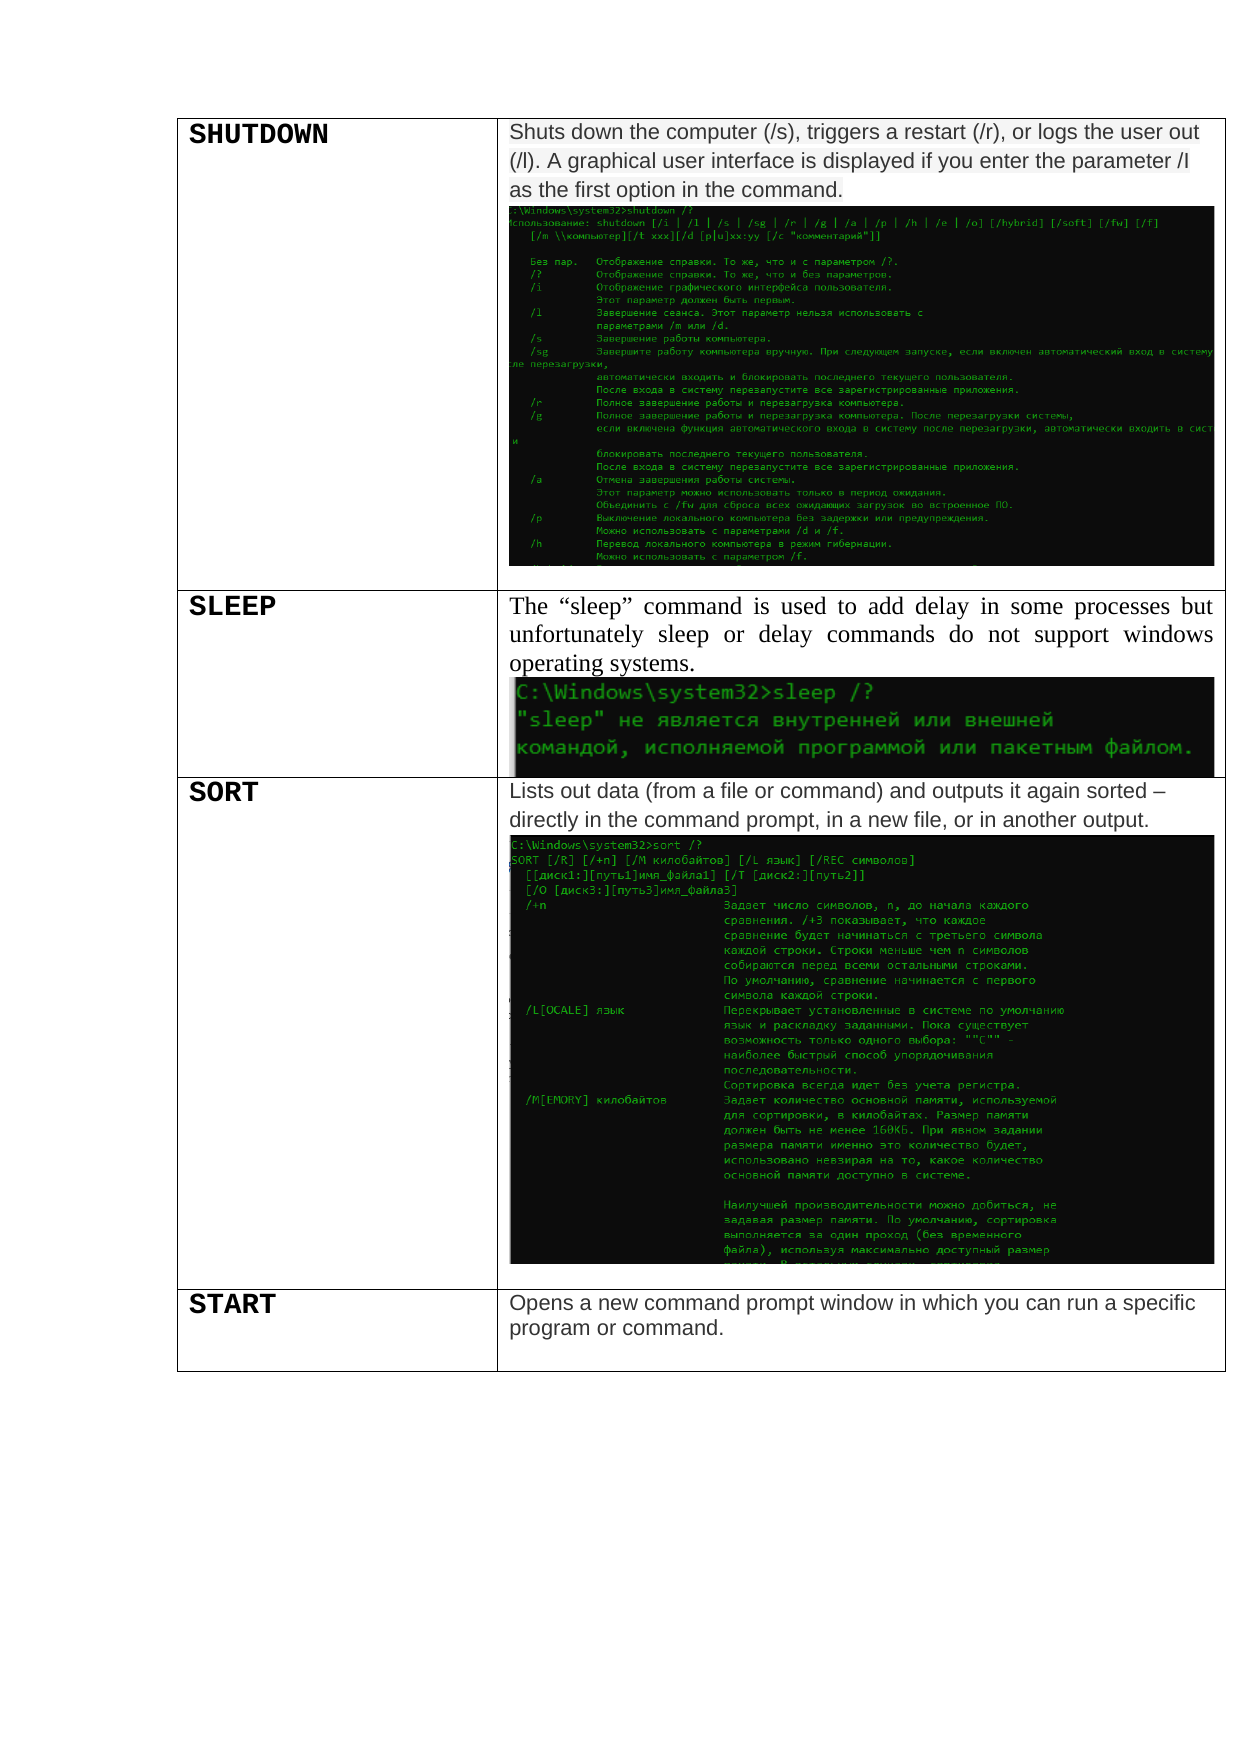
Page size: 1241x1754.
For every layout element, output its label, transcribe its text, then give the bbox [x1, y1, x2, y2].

table_cell The “sleep” command is used to add delay in some processes but unfortunately sleep or delay commands do not support windows operating systems. [498, 591, 1225, 777]
table_cell SHUTDOWN [178, 119, 497, 590]
table_cell SLEEP [178, 591, 497, 777]
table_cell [498, 1290, 1225, 1371]
table_cell SORT [178, 778, 497, 1288]
picture [509, 835, 1215, 1264]
table_cell Shuts down the computer (/s), triggers a restart (/r), or logs the user out (/l). A graphical user interface is displayed if you enter the parameter /I as the first option in the command. [498, 119, 1225, 590]
table_cell START [178, 1290, 497, 1371]
table_cell Lists out data (from a file or command) and outputs it again sorted – directly in the command prompt, in a new file, or in another output. [498, 778, 1225, 1288]
picture [509, 206, 1215, 566]
picture [509, 677, 1215, 777]
